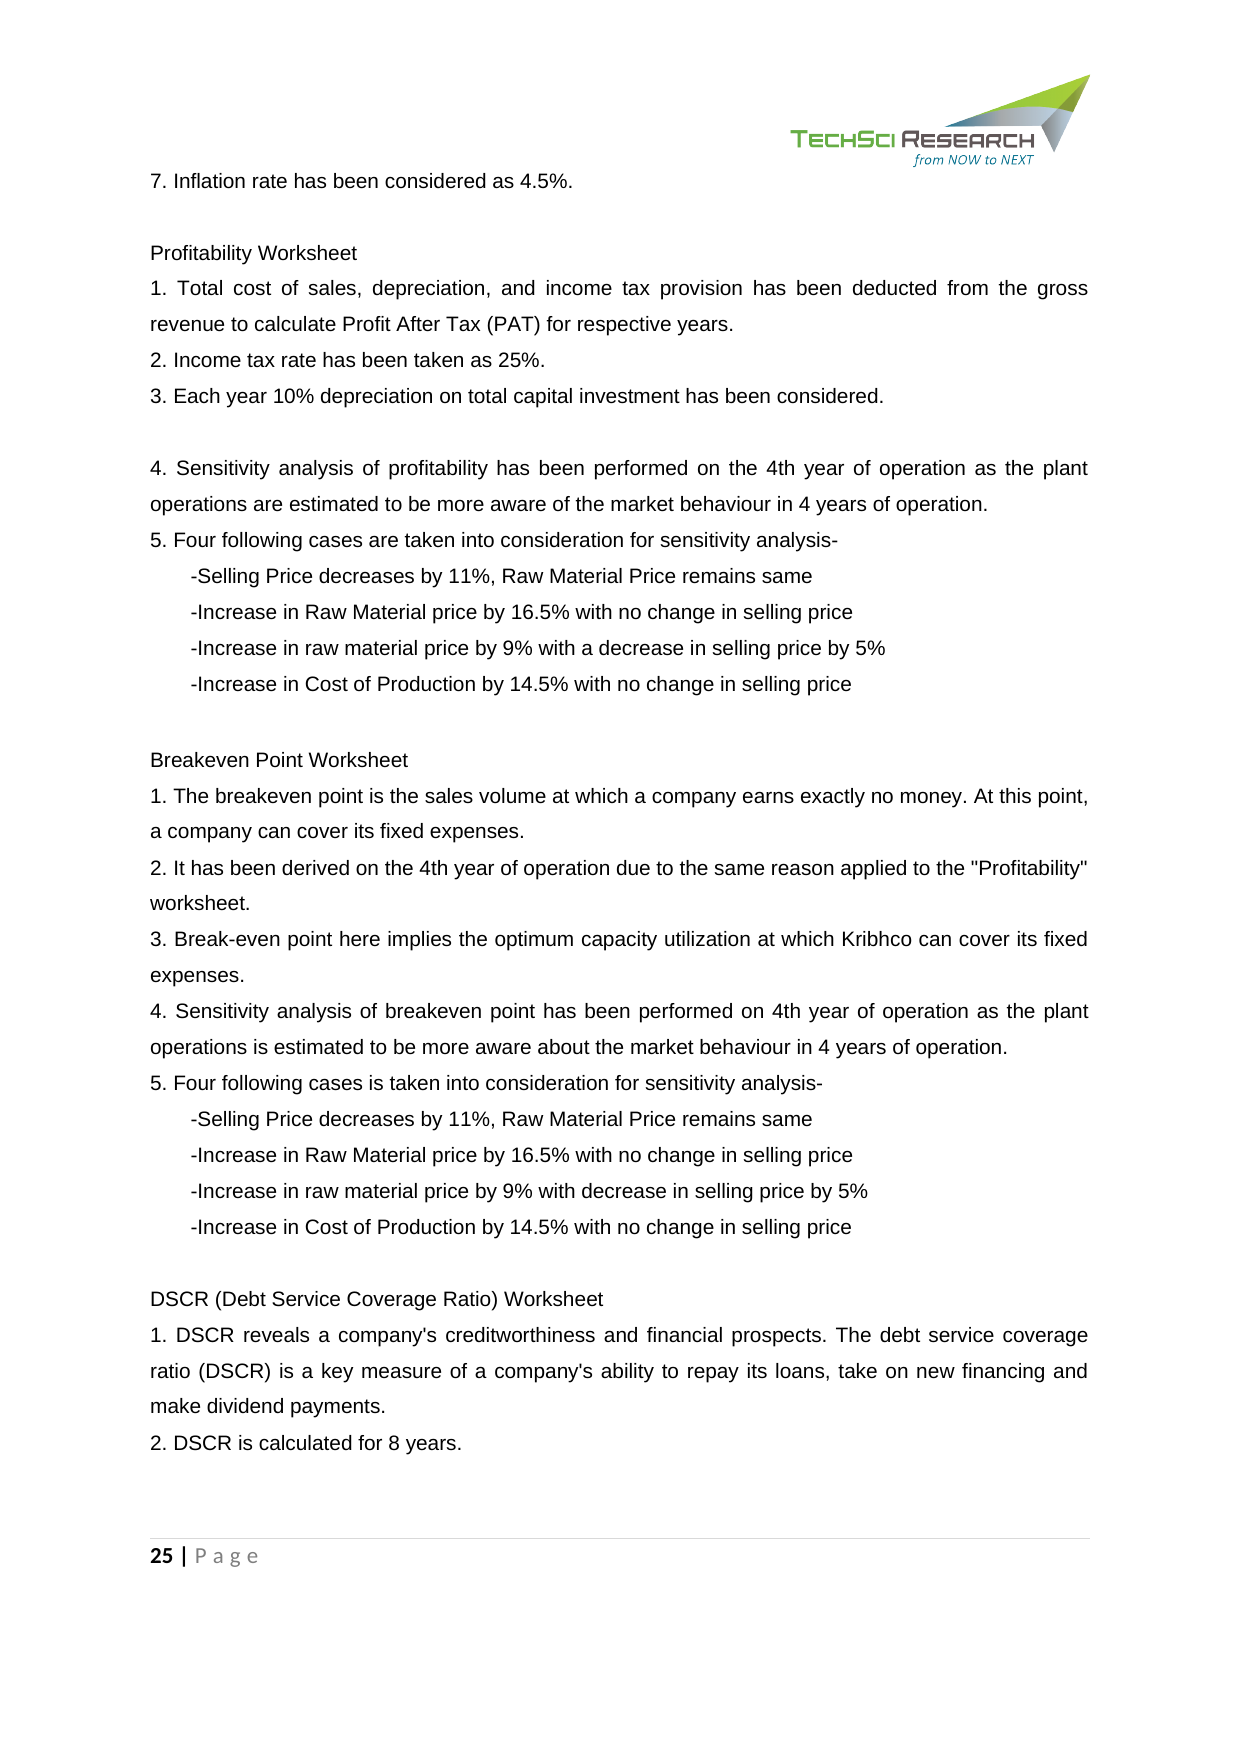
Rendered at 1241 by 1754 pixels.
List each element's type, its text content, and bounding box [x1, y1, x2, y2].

text Breakeven Point Worksheet [150, 747, 1090, 771]
text 2. DSCR is calculated for 8 years. [150, 1430, 1090, 1454]
text -Increase in raw material price by 9% with decrease in selling price by 5% [150, 1179, 1090, 1203]
text -Increase in Cost of Production by 14.5% with no change in selling price [150, 1215, 1090, 1274]
picture [788, 73, 1091, 169]
text -Increase in Raw Material price by 16.5% with no change in selling price [150, 600, 1090, 624]
text 1. The breakeven point is the sales volume at which a company earns exactly no money. At this point, a company can cover its fixed expenses. [150, 783, 1090, 843]
text -Increase in Raw Material price by 16.5% with no change in selling price [150, 1143, 1090, 1167]
text -Selling Price decreases by 11%, Raw Material Price remains same [150, 564, 1090, 588]
text 7. Inflation rate has been considered as 4.5%. [150, 168, 1090, 228]
text 1. DSCR reveals a company's creditworthiness and financial prospects. The debt service coverage ratio (DSCR) is a key measure of a company's ability to repay its loans, take on new financing and make dividend payments. [150, 1322, 1090, 1418]
text 5. Four following cases is taken into consideration for sensitivity analysis- [150, 1071, 1090, 1095]
text Profitability Worksheet [150, 240, 1090, 264]
text -Selling Price decreases by 11%, Raw Material Price remains same [150, 1107, 1090, 1131]
text -Increase in raw material price by 9% with a decrease in selling price by 5% [150, 636, 1090, 659]
text -Increase in Cost of Production by 14.5% with no change in selling price [150, 672, 1090, 696]
text 2. It has been derived on the 4th year of operation due to the same reason applied to the "Profitability" worksheet. [150, 855, 1090, 915]
text 4. Sensitivity analysis of breakeven point has been performed on 4th year of operation as the plant operations is estimated to be more aware about the market behaviour in 4 years of operation. [150, 999, 1090, 1059]
text 3. Each year 10% depreciation on total capital investment has been considered. [150, 384, 1090, 444]
text 4. Sensitivity analysis of profitability has been performed on the 4th year of operation as the plant operations are estimated to be more aware of the market behaviour in 4 years of operation. [150, 456, 1090, 516]
text 3. Break-even point here implies the optimum capacity utilization at which Kribhco can cover its fixed expenses. [150, 927, 1090, 987]
text 2. Income tax rate has been taken as 25%. [150, 348, 1090, 372]
text DSCR (Debt Service Coverage Ratio) Worksheet [150, 1287, 1090, 1311]
text 5. Four following cases are taken into consideration for sensitivity analysis- [150, 528, 1090, 552]
text 1. Total cost of sales, depreciation, and income tax provision has been deducted from the gross revenue to calculate Profit After Tax (PAT) for respective years. [150, 276, 1090, 336]
